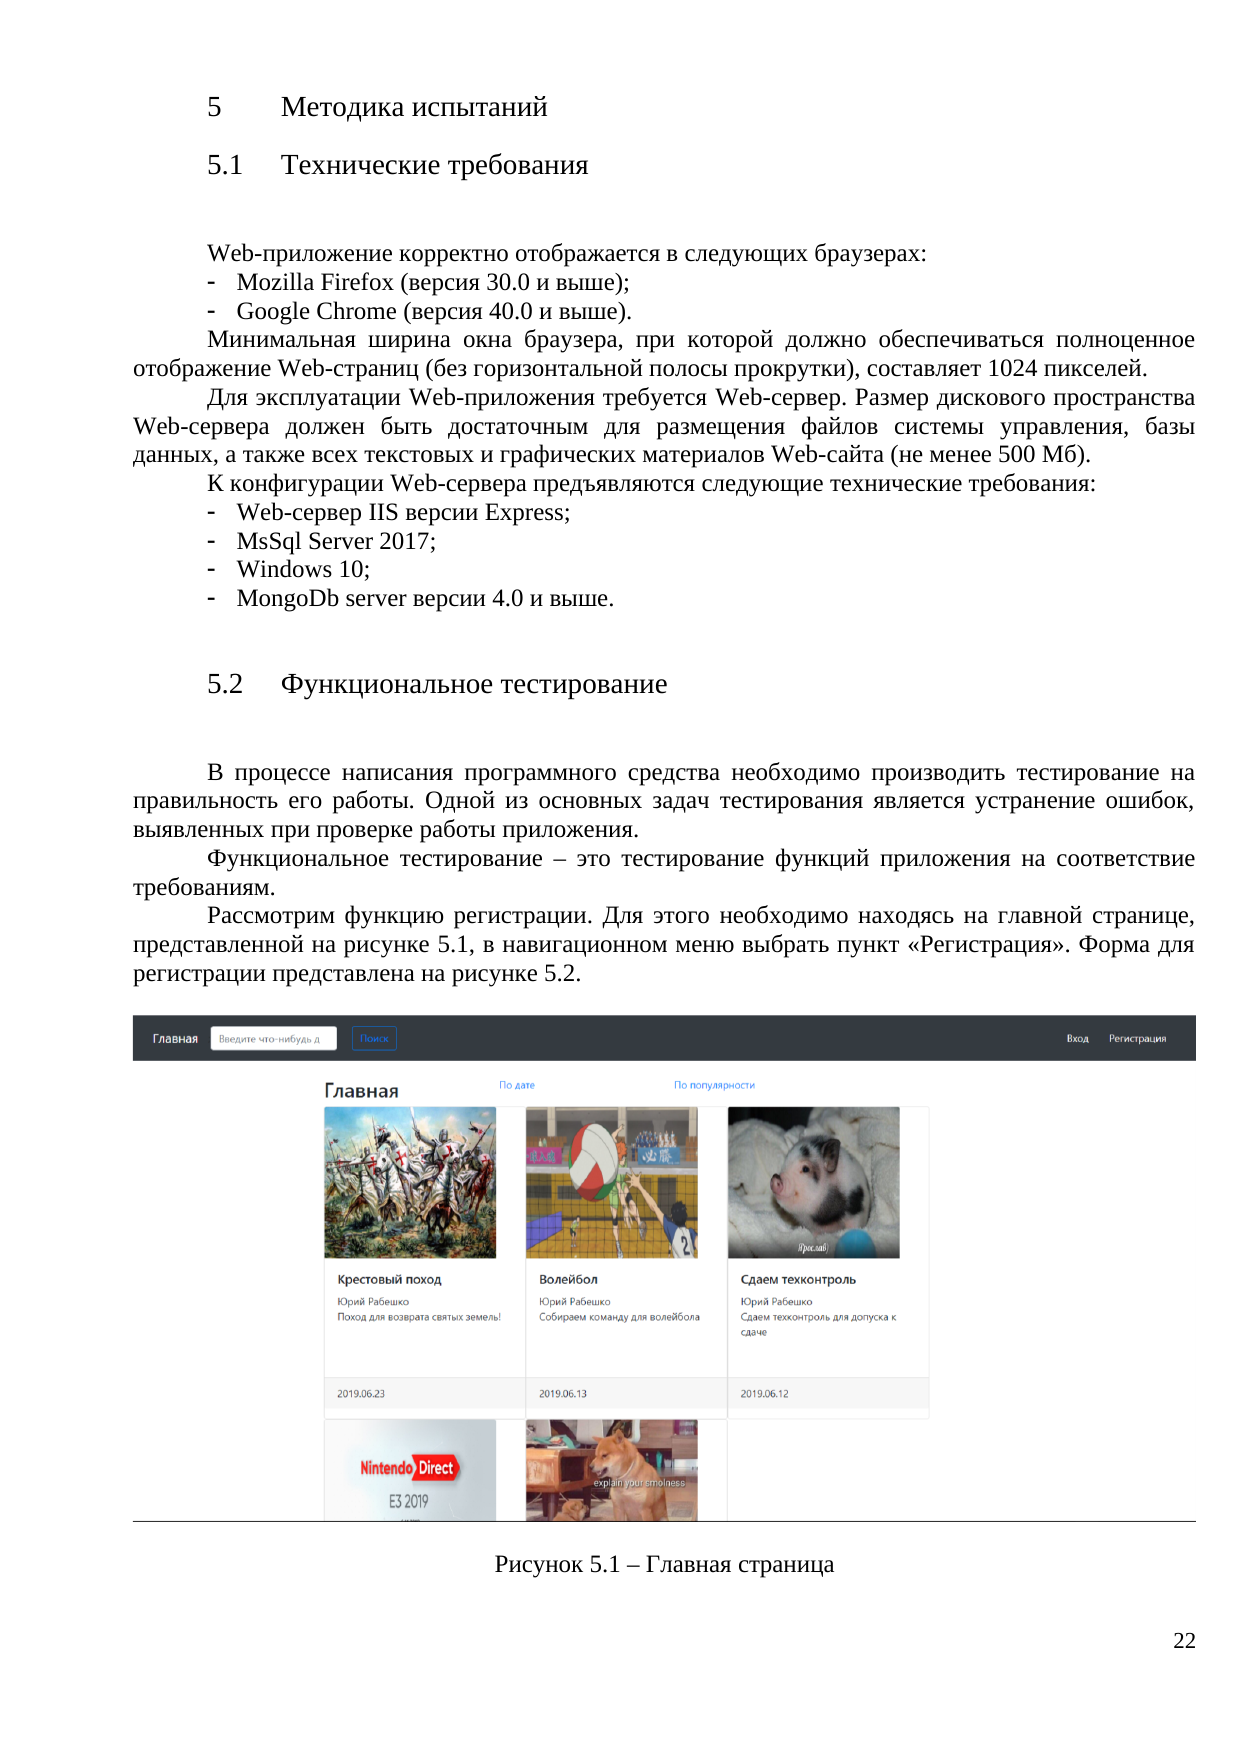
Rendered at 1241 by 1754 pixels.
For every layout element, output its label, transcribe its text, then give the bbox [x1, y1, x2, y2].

list MongoDb server версии 4.0 и выше. [133, 583, 1196, 612]
text Методика испытаний [170, 89, 1196, 122]
list MsSql Server 2017; [133, 526, 1196, 554]
text Функциональное тестирование – это тестирование функций приложения на соответствие требованиям. [133, 843, 1196, 901]
list Windows 10; [133, 554, 1196, 583]
text Web-приложение корректно отображается в следующих браузерах: [133, 238, 1196, 267]
picture [132, 1015, 1196, 1522]
list Mozilla Firefox (версия 30.0 и выше); [133, 267, 1196, 296]
list Web-сервер IIS версии Express; [133, 497, 1196, 526]
list Google Chrome (версия 40.0 и выше). [133, 296, 1196, 324]
text Для эксплуатации Web-приложения требуется Web-сервер. Размер дискового пространства Web-сервера должен быть достаточным для размещения файлов системы управления, базы данных, а также всех текстовых и графических материалов Web-сайта (не менее 500 Мб). [133, 382, 1196, 468]
list Функциональное тестирование [133, 666, 1196, 699]
text Рисунок 5.1 – Главная страница [133, 1549, 1196, 1578]
text Минимальная ширина окна браузера, при которой должно обеспечиваться полноценное отображение Web-страниц (без горизонтальной полосы прокрутки), составляет 1024 пикселей. [133, 324, 1196, 382]
list Технические требования [133, 147, 1196, 181]
text К конфигурации Web-сервера предъявляются следующие технические требования: [133, 468, 1196, 497]
text Рассмотрим функцию регистрации. Для этого необходимо находясь на главной странице, представленной на рисунке 5.1, в навигационном меню выбрать пункт «Регистрация». Форма для регистрации представлена на рисунке 5.2. [133, 901, 1196, 987]
text В процессе написания программного средства необходимо производить тестирование на правильность его работы. Одной из основных задач тестирования является устранение ошибок, выявленных при проверке работы приложения. [133, 757, 1196, 843]
